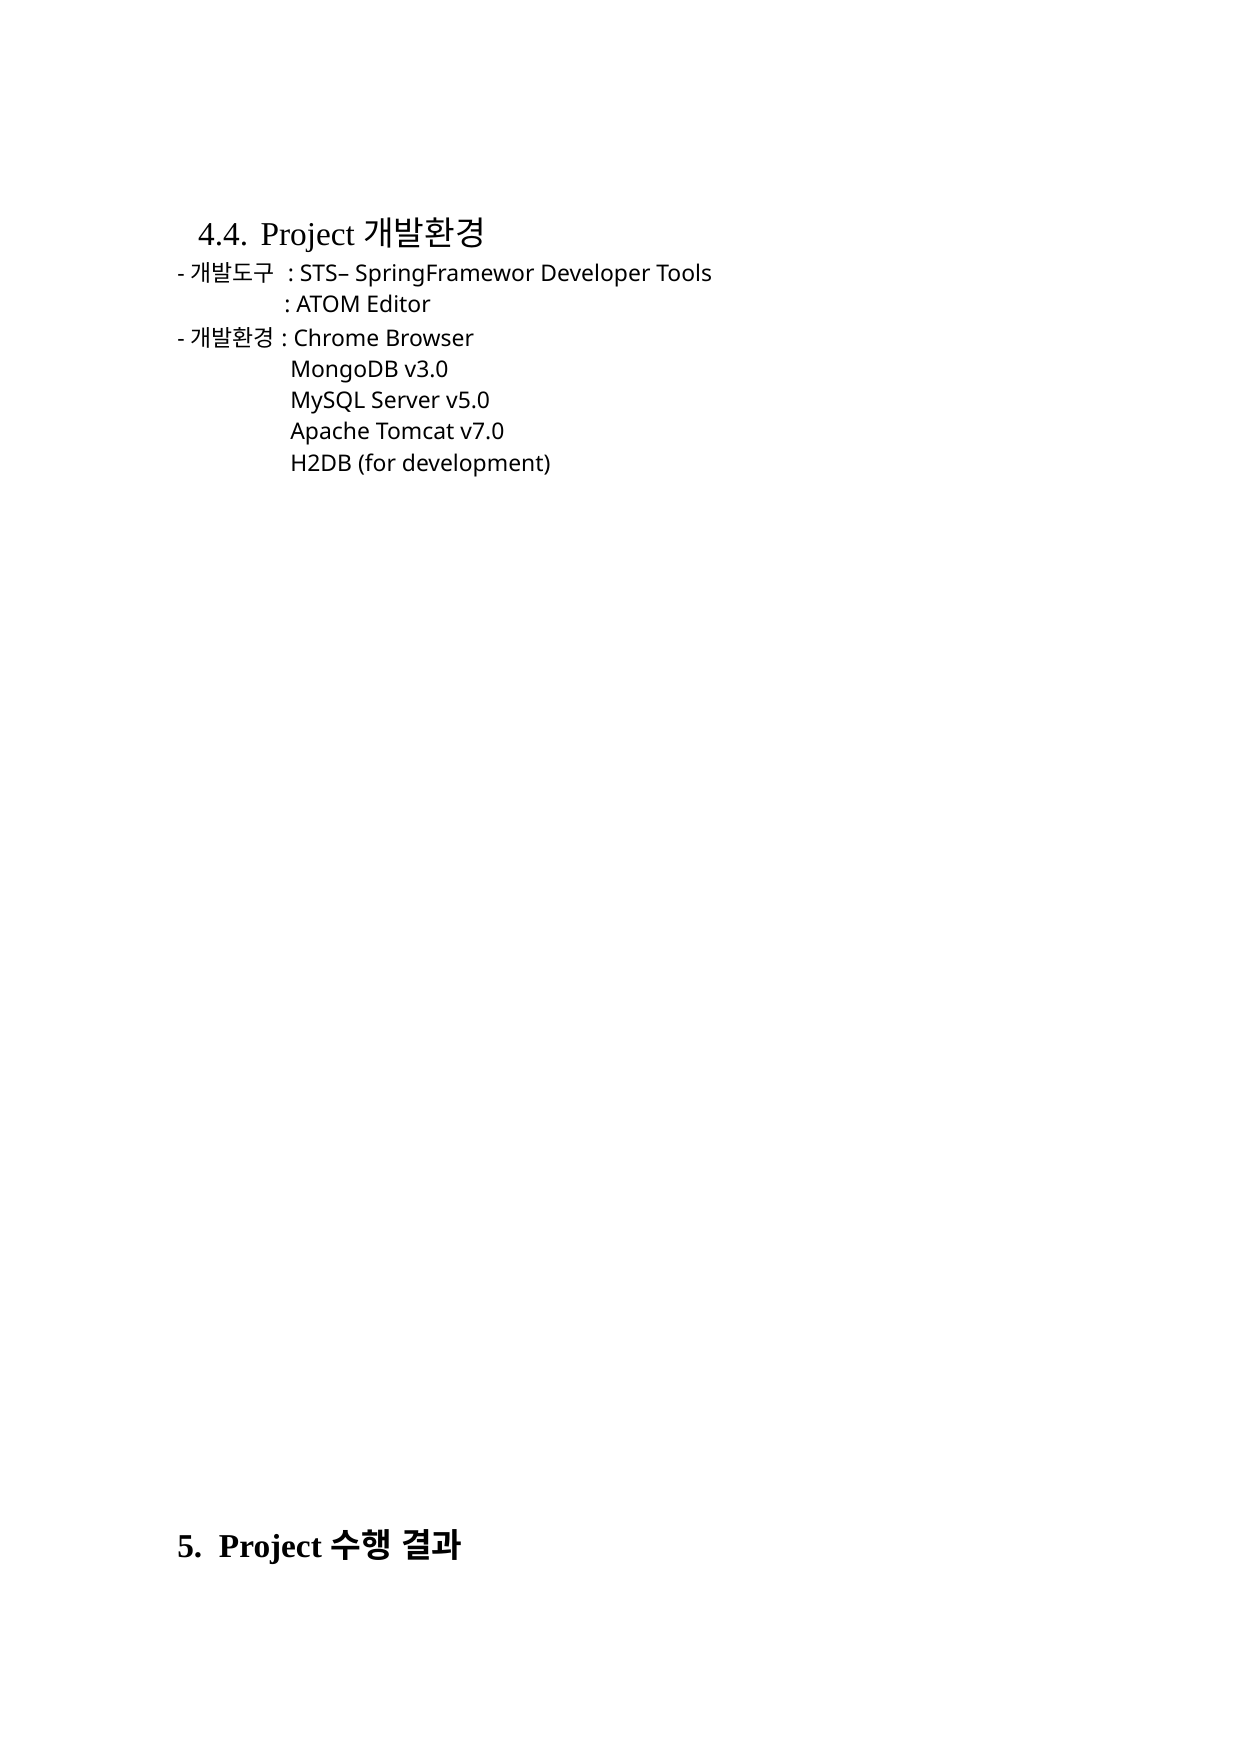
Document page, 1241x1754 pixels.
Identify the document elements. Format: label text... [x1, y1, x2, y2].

text MySQL Server v5.0 [177, 384, 1063, 415]
text H2DB (for development) [177, 446, 1063, 478]
text MongoDB v3.0 [177, 353, 1063, 384]
text - 개발도구 : STS– SpringFramewor Developer Tools [177, 255, 1063, 288]
text : ATOM Editor [177, 288, 1063, 319]
text 4.4. Project 개발환경 [198, 207, 1063, 255]
list 개발환경 : Chrome Browser [177, 319, 1063, 353]
text 5. Project 수행 결과 [177, 1518, 1063, 1567]
text Apache Tomcat v7.0 [177, 415, 1063, 446]
